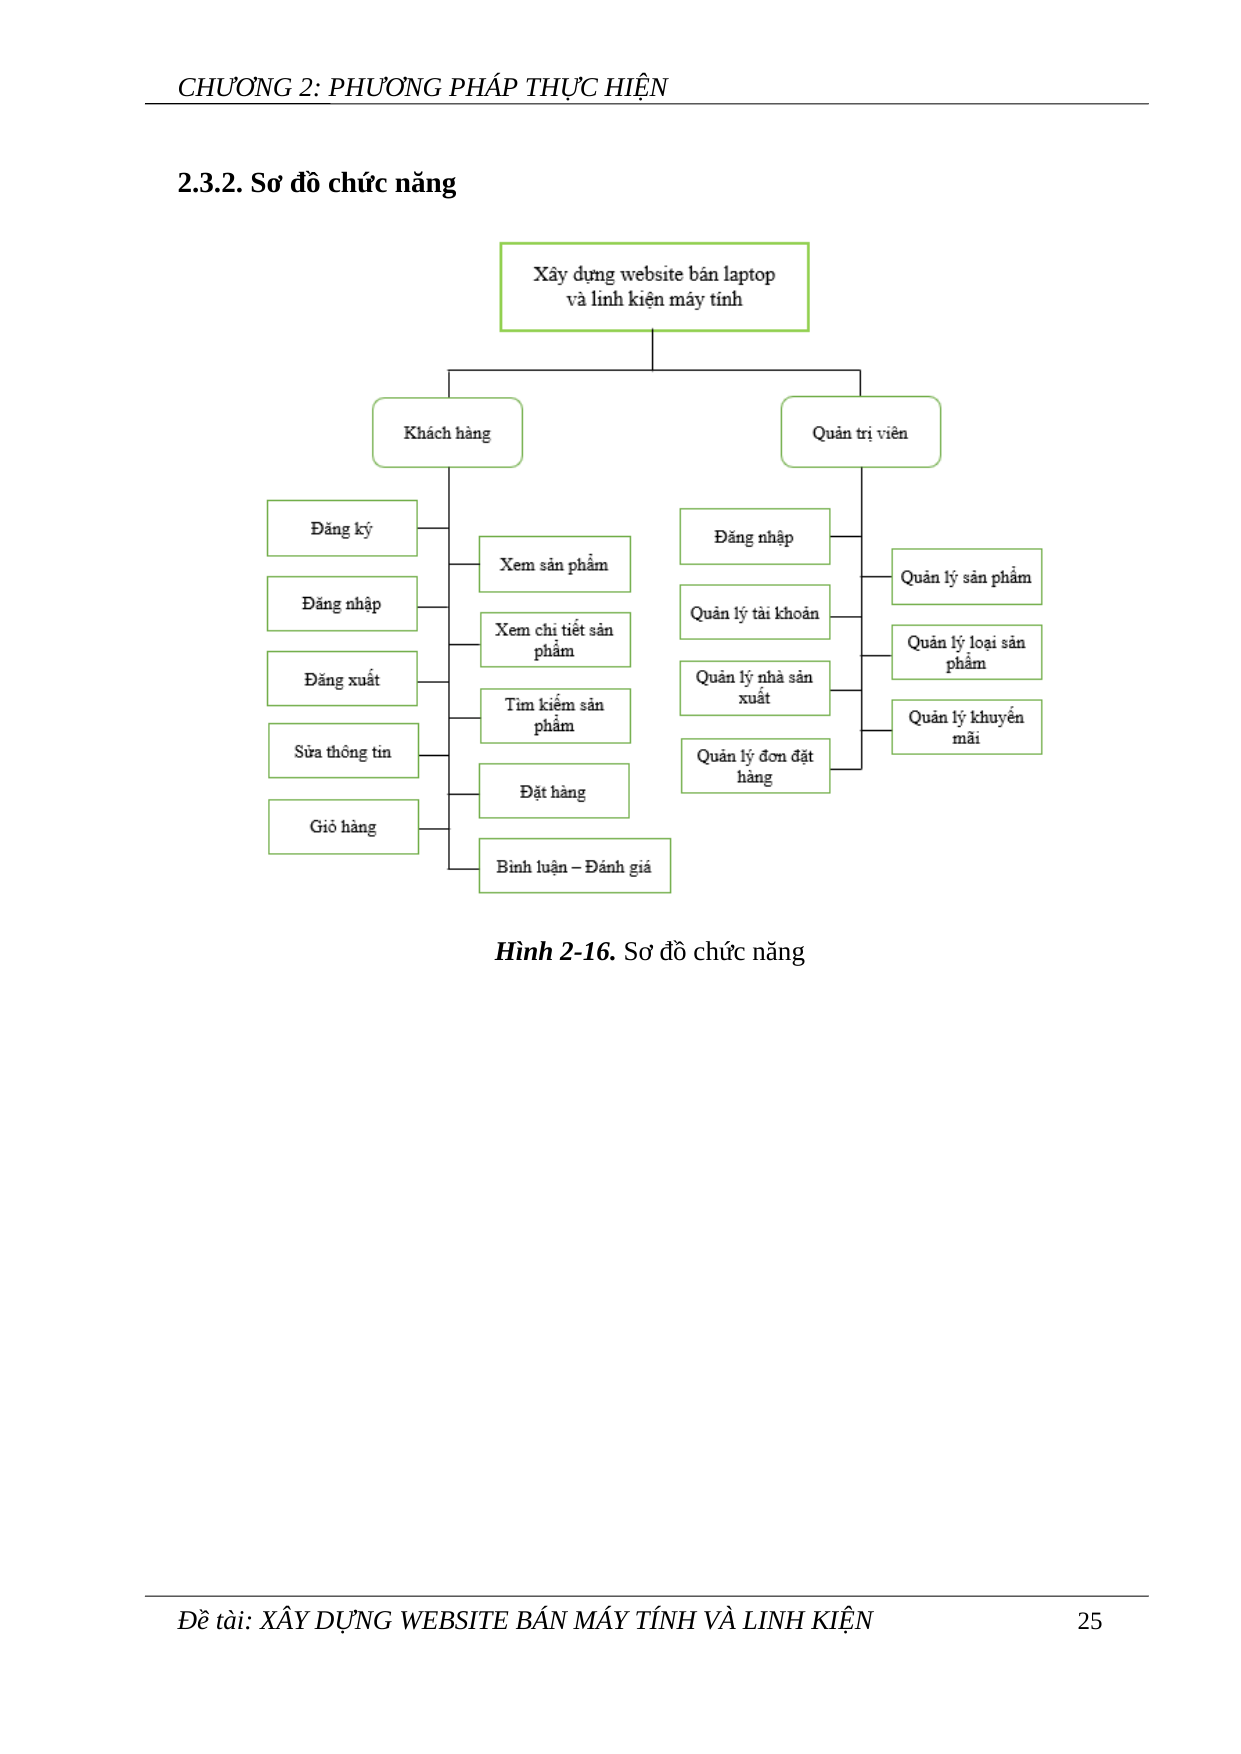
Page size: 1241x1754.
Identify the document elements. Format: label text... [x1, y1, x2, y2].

picture [177, 221, 1123, 913]
subtitle Sơ đồ chức năng [177, 165, 1122, 198]
